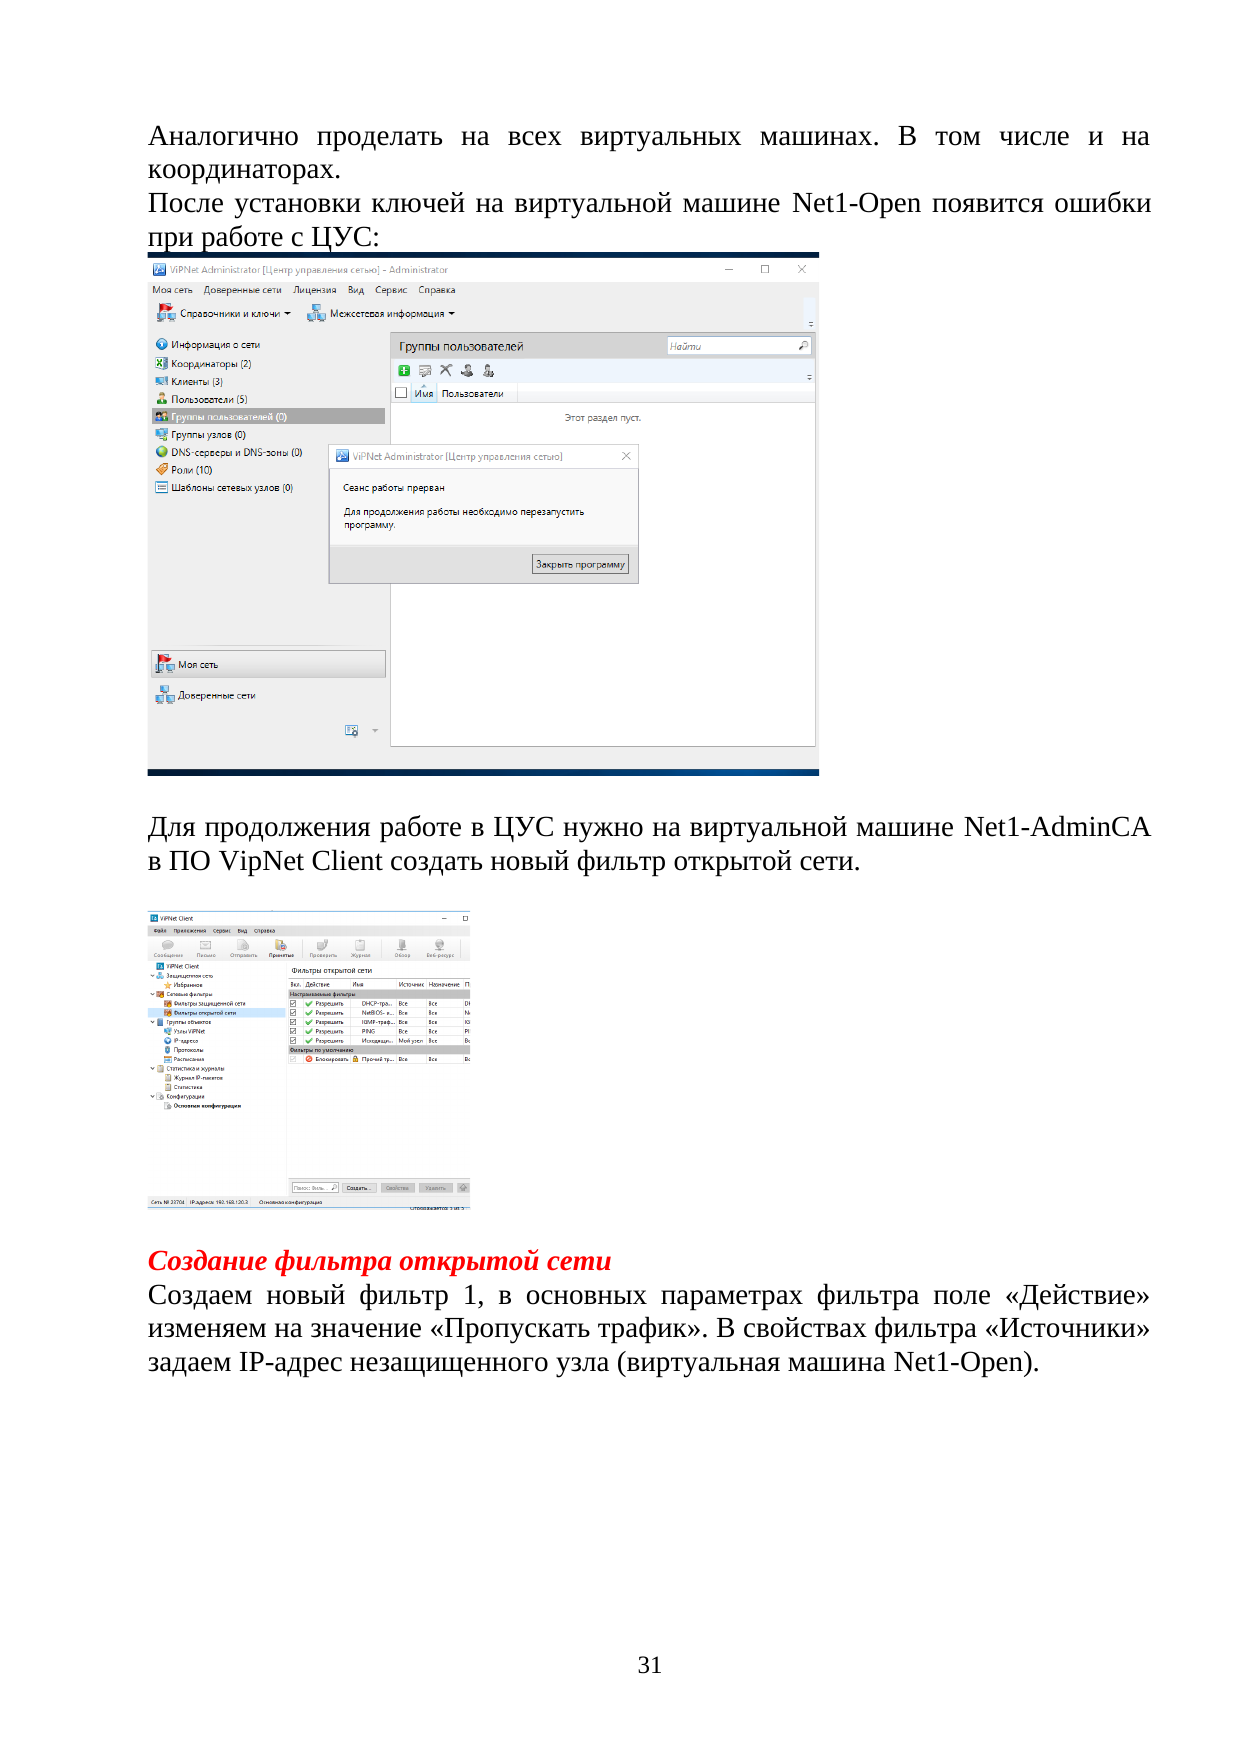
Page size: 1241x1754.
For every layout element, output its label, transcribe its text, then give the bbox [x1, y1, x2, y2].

picture [147, 252, 820, 776]
text После установки ключей на виртуальной машине Net1-Open появится ошибки при работе с ЦУС: [148, 185, 1152, 252]
subtitle Создание фильтра открытой сети [148, 1243, 1152, 1277]
text Создаем новый фильтр 1, в основных параметрах фильтра поле «Действие» изменяем на значение «Пропускать трафик». В свойствах фильтра «Источники» задаем IP-адрес незащищенного узла (виртуальная машина Net1-Open). [148, 1277, 1152, 1378]
picture [147, 910, 470, 1210]
text Для продолжения работе в ЦУС нужно на виртуальной машине Net1-AdminCA в ПО VipNet Client создать новый фильтр открытой сети. [148, 809, 1152, 877]
text Аналогично проделать на всех виртуальных машинах. В том числе и на координаторах. [148, 118, 1152, 185]
